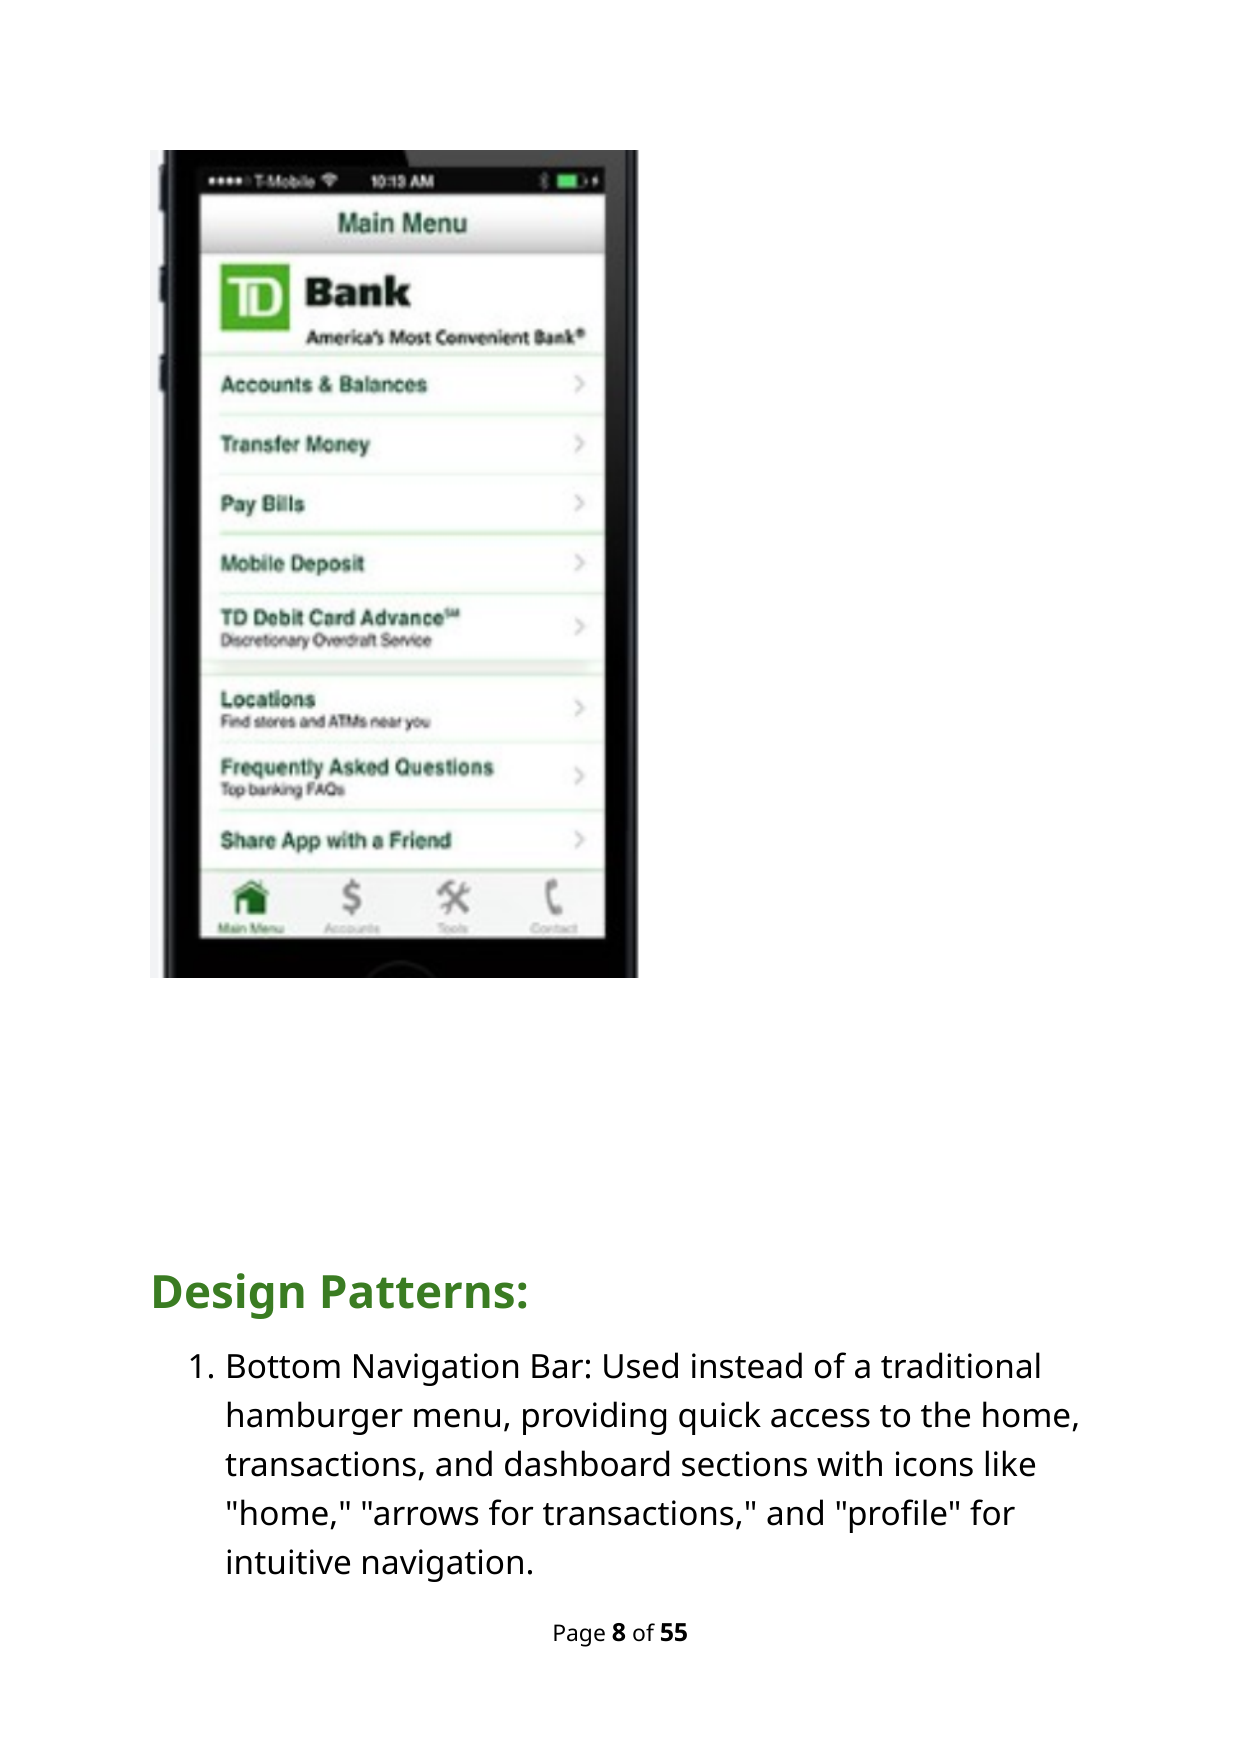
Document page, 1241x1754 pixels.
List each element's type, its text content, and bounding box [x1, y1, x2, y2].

text Design Patterns: [150, 1259, 1090, 1322]
picture [150, 150, 639, 978]
list Bottom Navigation Bar: Used instead of a traditional hamburger menu, providing quick access to the home, transactions, and dashboard sections with icons like "home," "arrows for transactions," and "profile" for intuitive navigation. [187, 1343, 1090, 1584]
